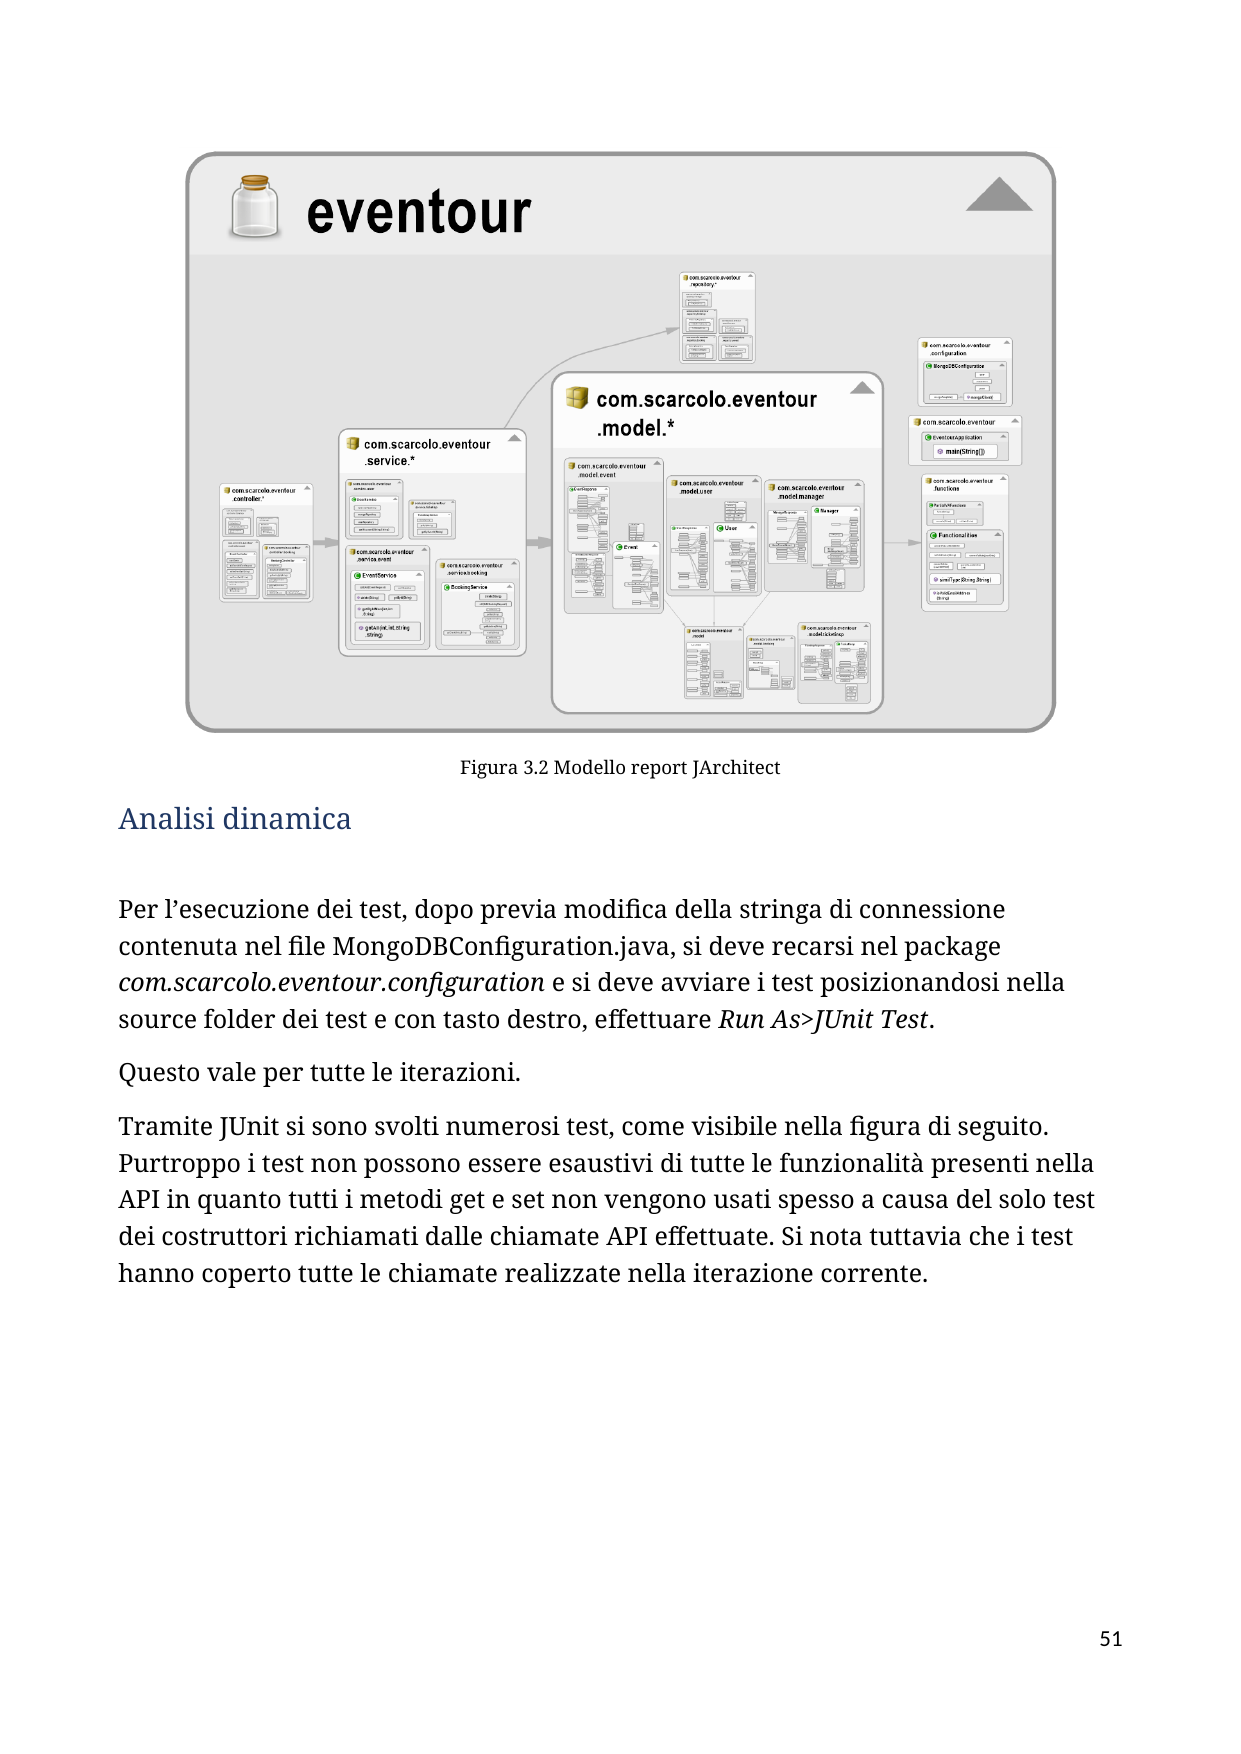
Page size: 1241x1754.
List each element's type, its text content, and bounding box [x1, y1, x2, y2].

text Figura 3.2 Modello report JArchitect [118, 754, 1122, 779]
subtitle Analisi dinamica [118, 798, 1122, 838]
text Tramite JUnit si sono svolti numerosi test, come visibile nella figura di seguito. Purtroppo i test non possono essere esaustivi di tutte le funzionalità presenti nella API in quanto tutti i metodi get e set non vengono usati spesso a causa del solo test dei costruttori richiamati dalle chiamate API effettuate. Si nota tuttavia che i test hanno coperto tutte le chiamate realizzate nella iterazione corrente. [118, 1108, 1122, 1290]
text Per l’esecuzione dei test, dopo previa modifica della stringa di connessione contenuta nel file MongoDBConfiguration.java, si deve recarsi nel package com.scarcolo.eventour.configuration e si deve avviare i test posizionandosi nella source folder dei test e con tasto destro, effettuare Run As>JUnit Test. [118, 891, 1122, 1036]
picture [178, 147, 1062, 736]
text Questo vale per tutte le iterazioni. [118, 1055, 1122, 1089]
